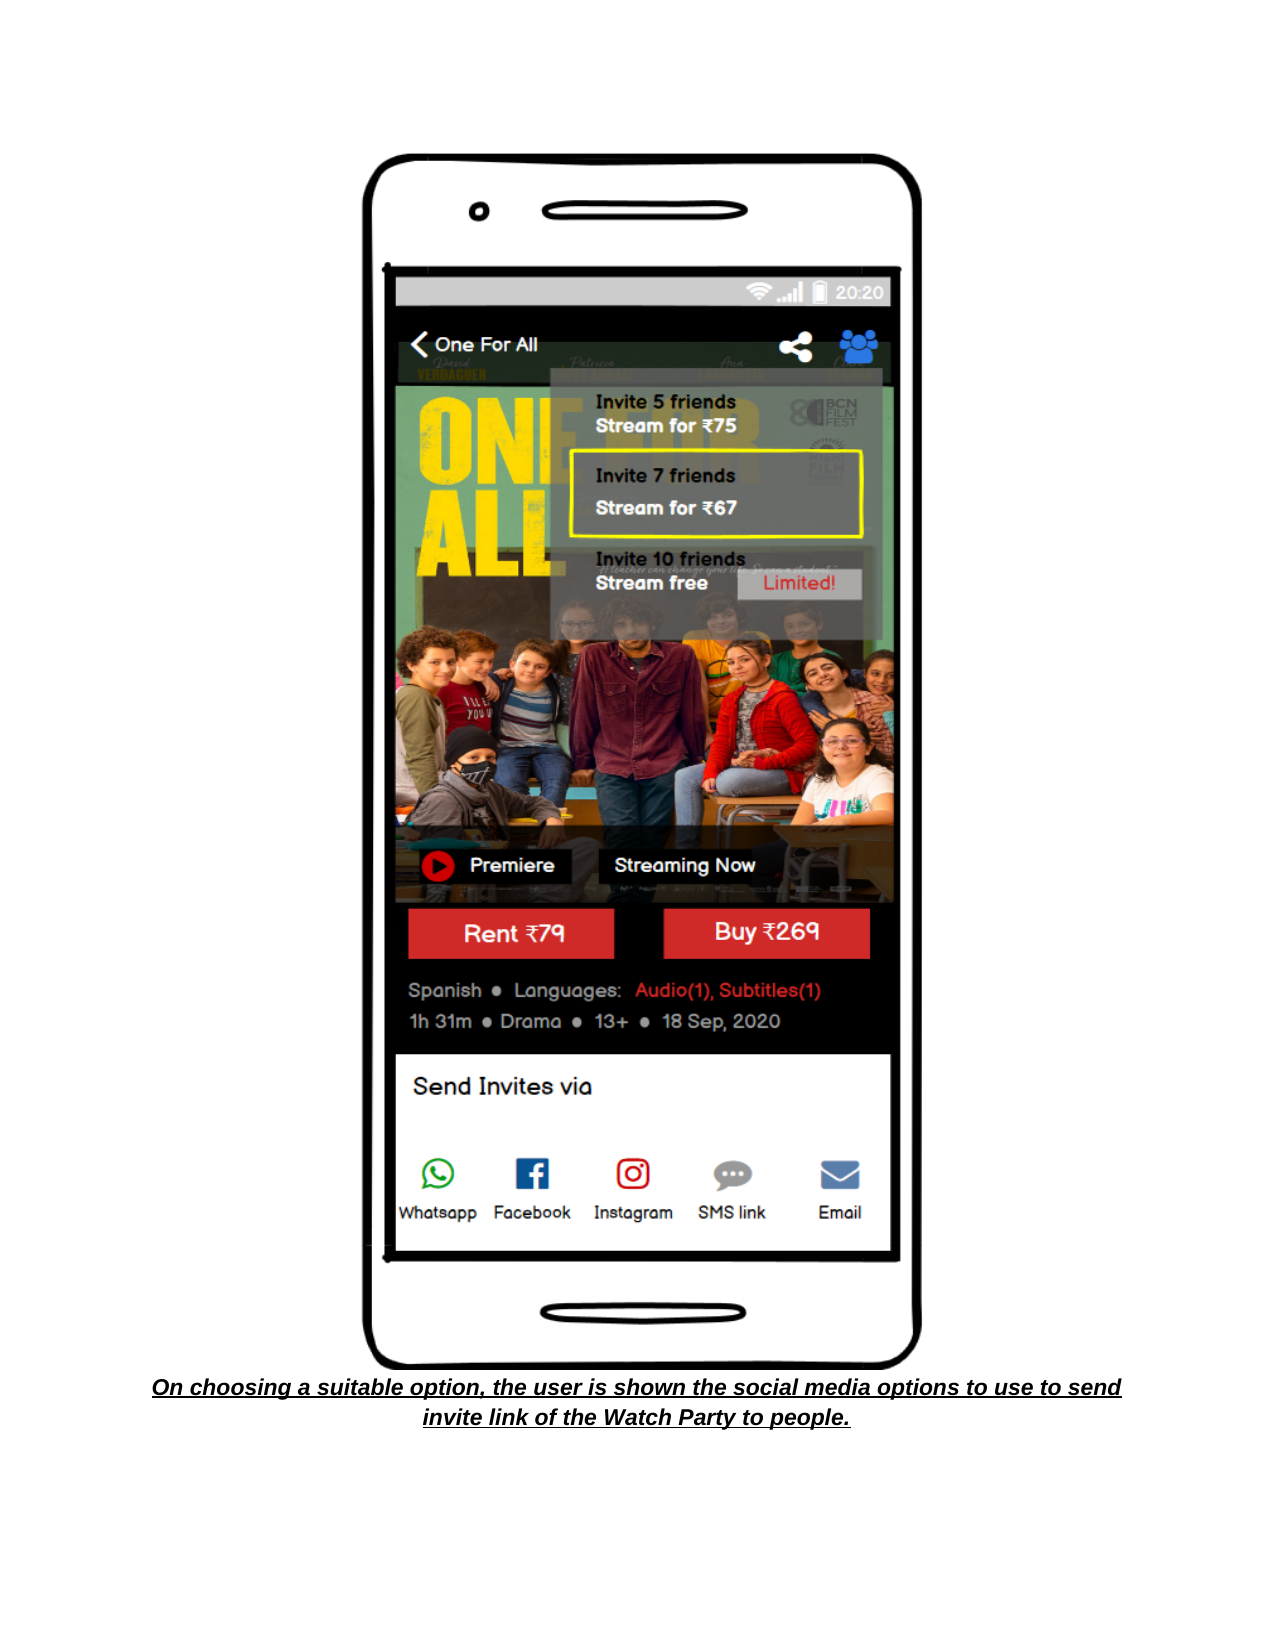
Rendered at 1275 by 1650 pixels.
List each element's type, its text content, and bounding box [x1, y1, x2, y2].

text On choosing a suitable option, the user is shown the social media options to use to send invite link of the Watch Party to people. [150, 1374, 1125, 1430]
picture [343, 150, 932, 1370]
